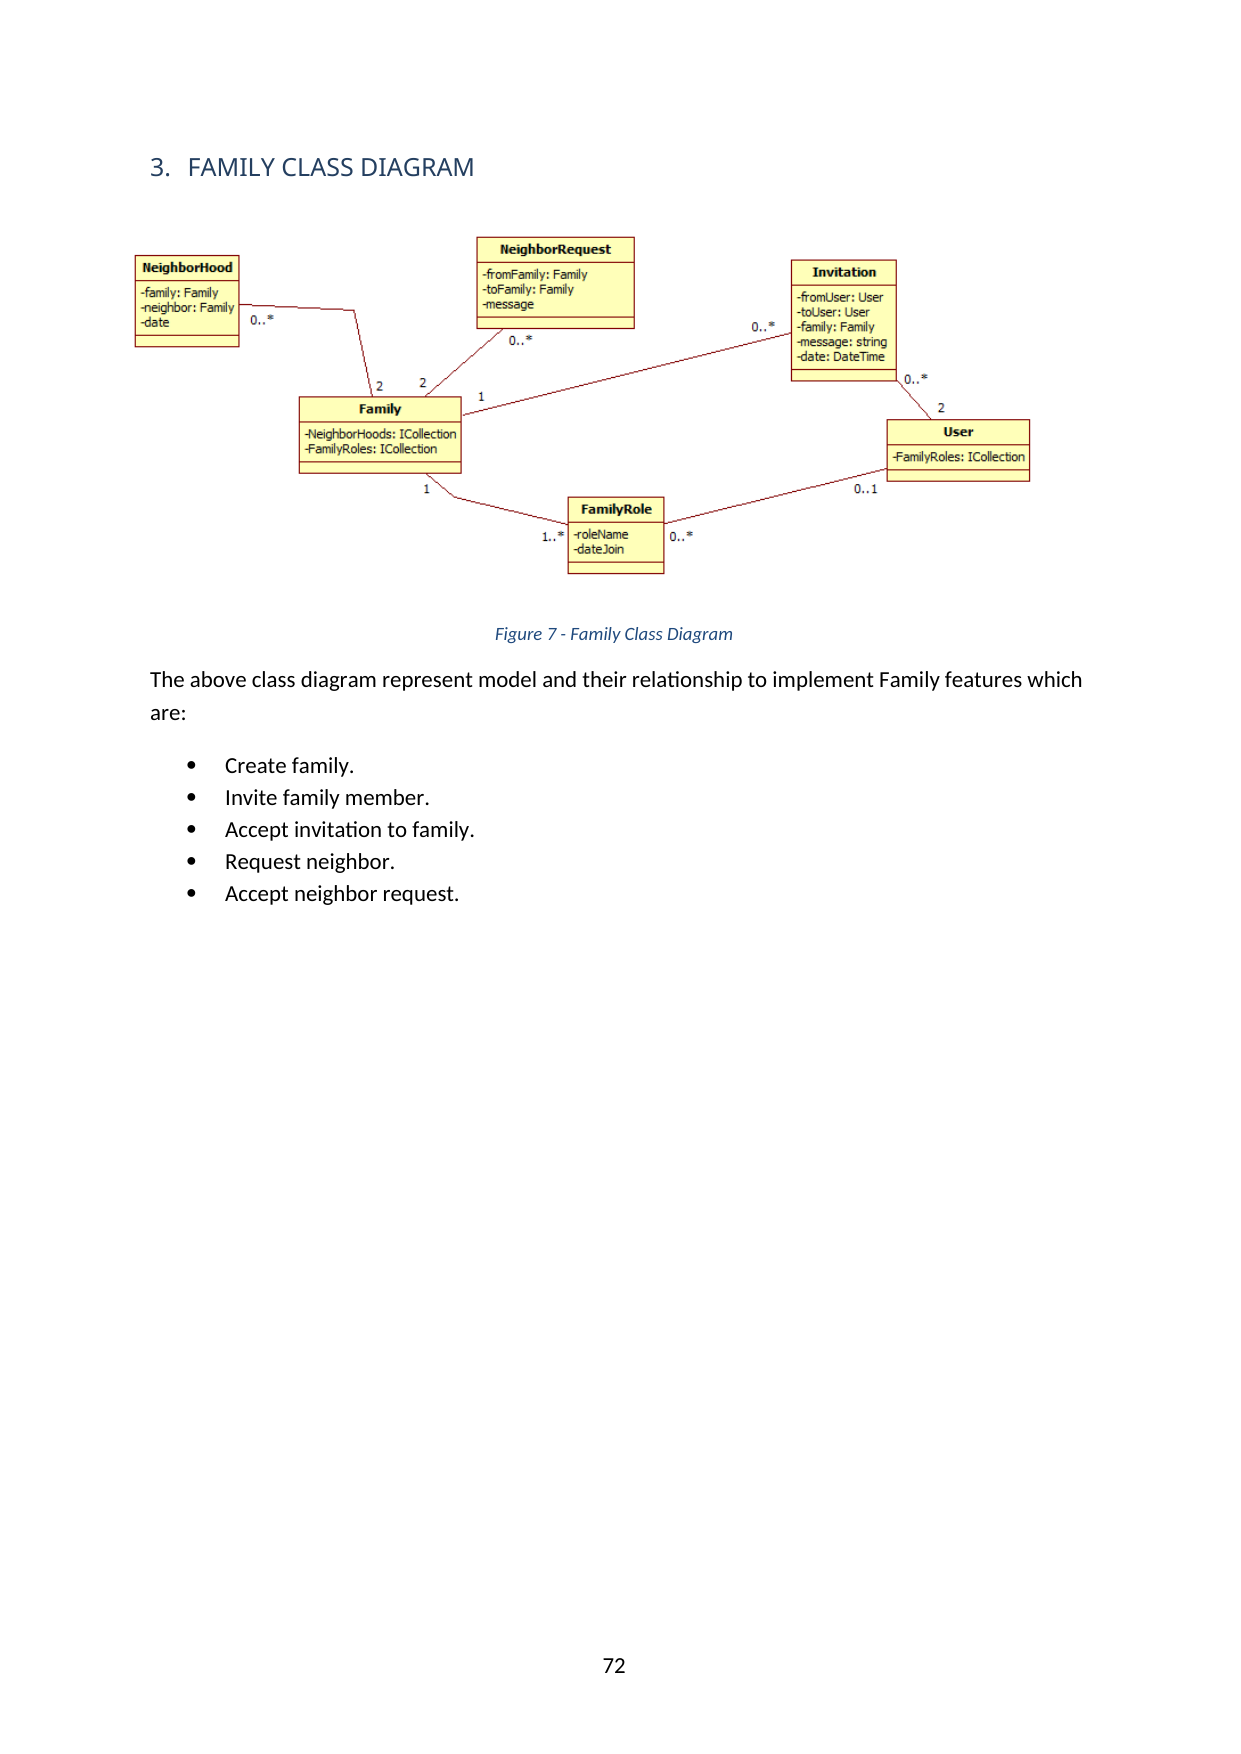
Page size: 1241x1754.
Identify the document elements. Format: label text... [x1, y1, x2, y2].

text The above class diagram represent model and their relationship to implement Family features which are: [150, 666, 1115, 726]
list Accept invitation to family. [187, 815, 1115, 843]
subtitle FAMILY CLASS DIAGRAM [150, 150, 1115, 184]
list Accept neighbor request. [187, 879, 1115, 908]
picture [112, 214, 1053, 597]
list Create family. [187, 751, 1115, 779]
list Request neighbor. [187, 847, 1115, 875]
list Invite family member. [187, 783, 1115, 811]
